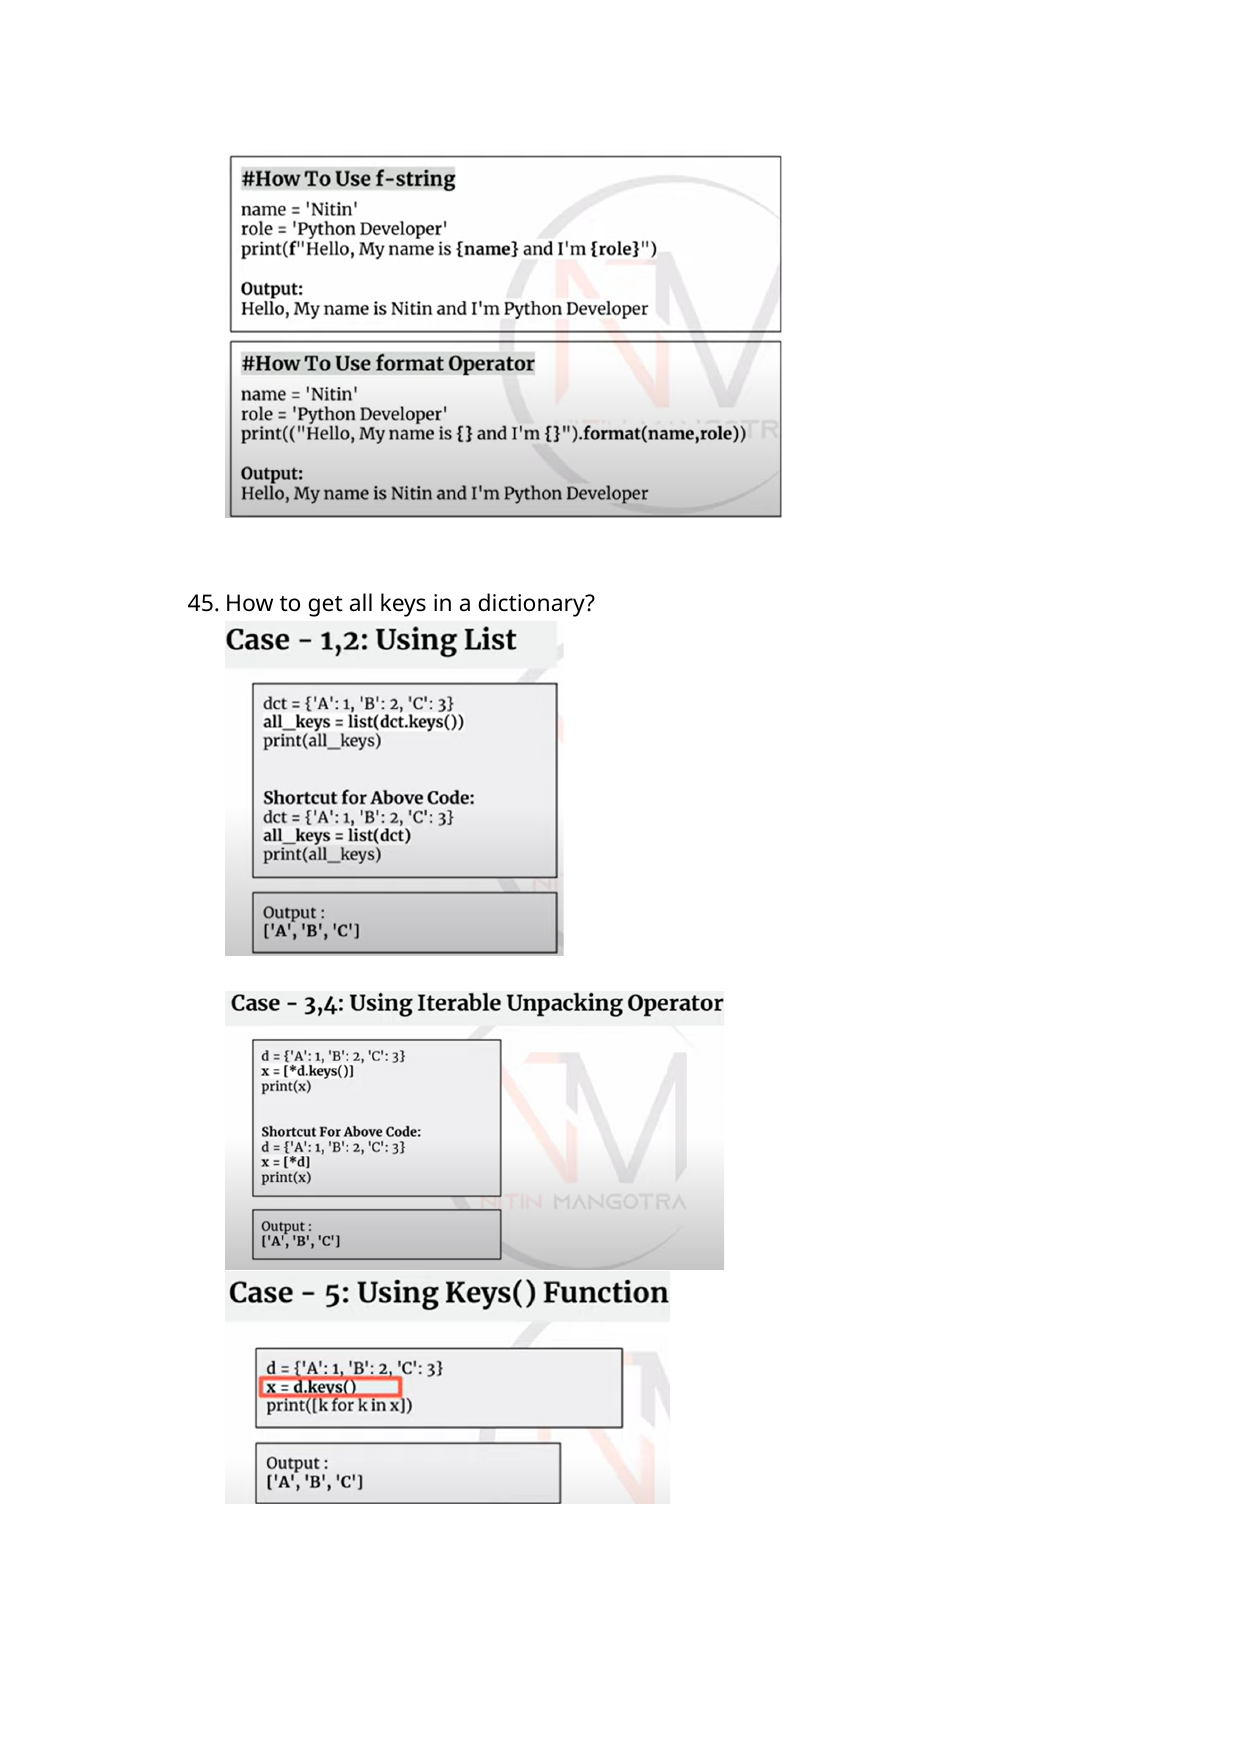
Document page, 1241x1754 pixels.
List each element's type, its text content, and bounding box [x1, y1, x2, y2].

picture [225, 1271, 671, 1504]
picture [225, 150, 782, 518]
picture [225, 991, 725, 1270]
list How to get all keys in a dictionary? [187, 587, 1090, 618]
picture [225, 621, 564, 956]
